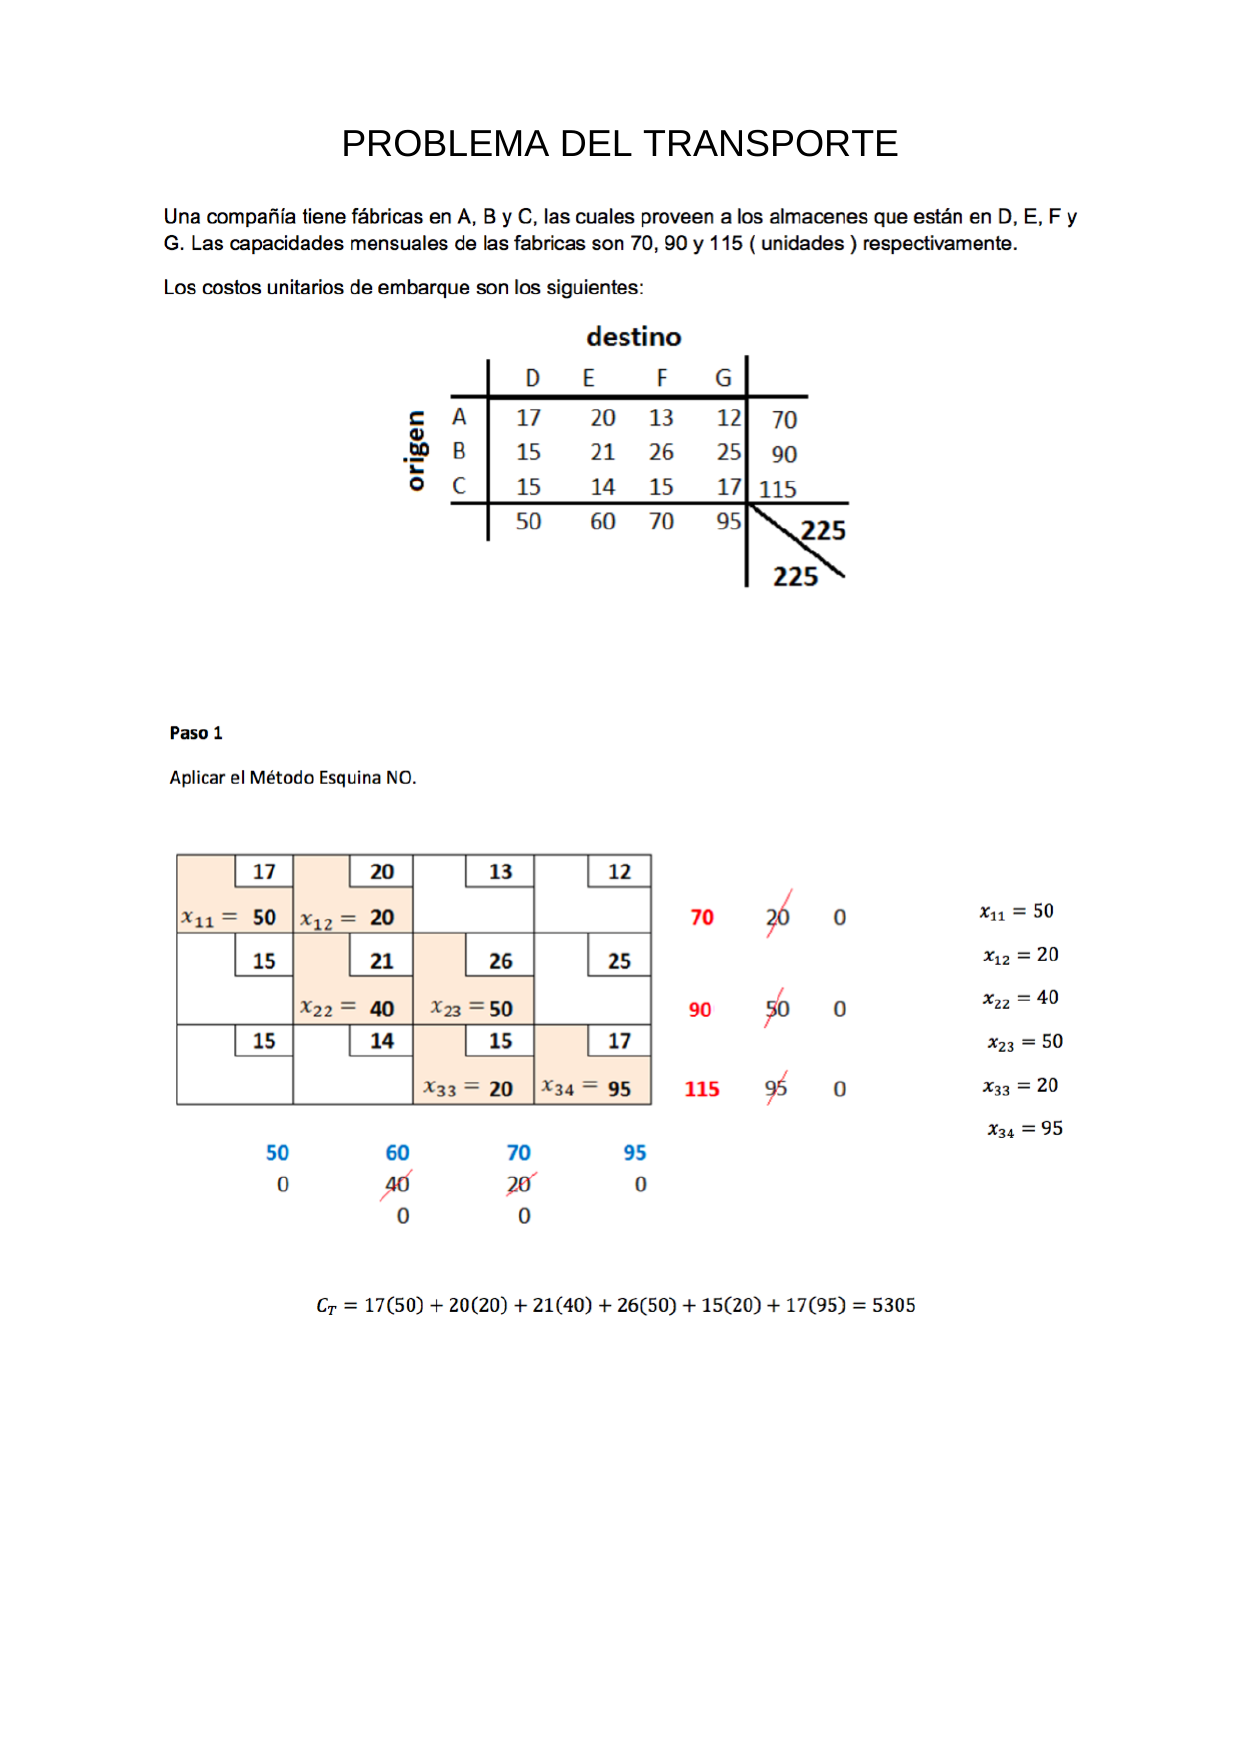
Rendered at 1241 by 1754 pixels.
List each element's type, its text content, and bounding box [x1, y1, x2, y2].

picture [150, 201, 1091, 622]
text PROBLEMA DEL TRANSPORTE [150, 121, 1090, 164]
picture [150, 716, 1091, 1340]
